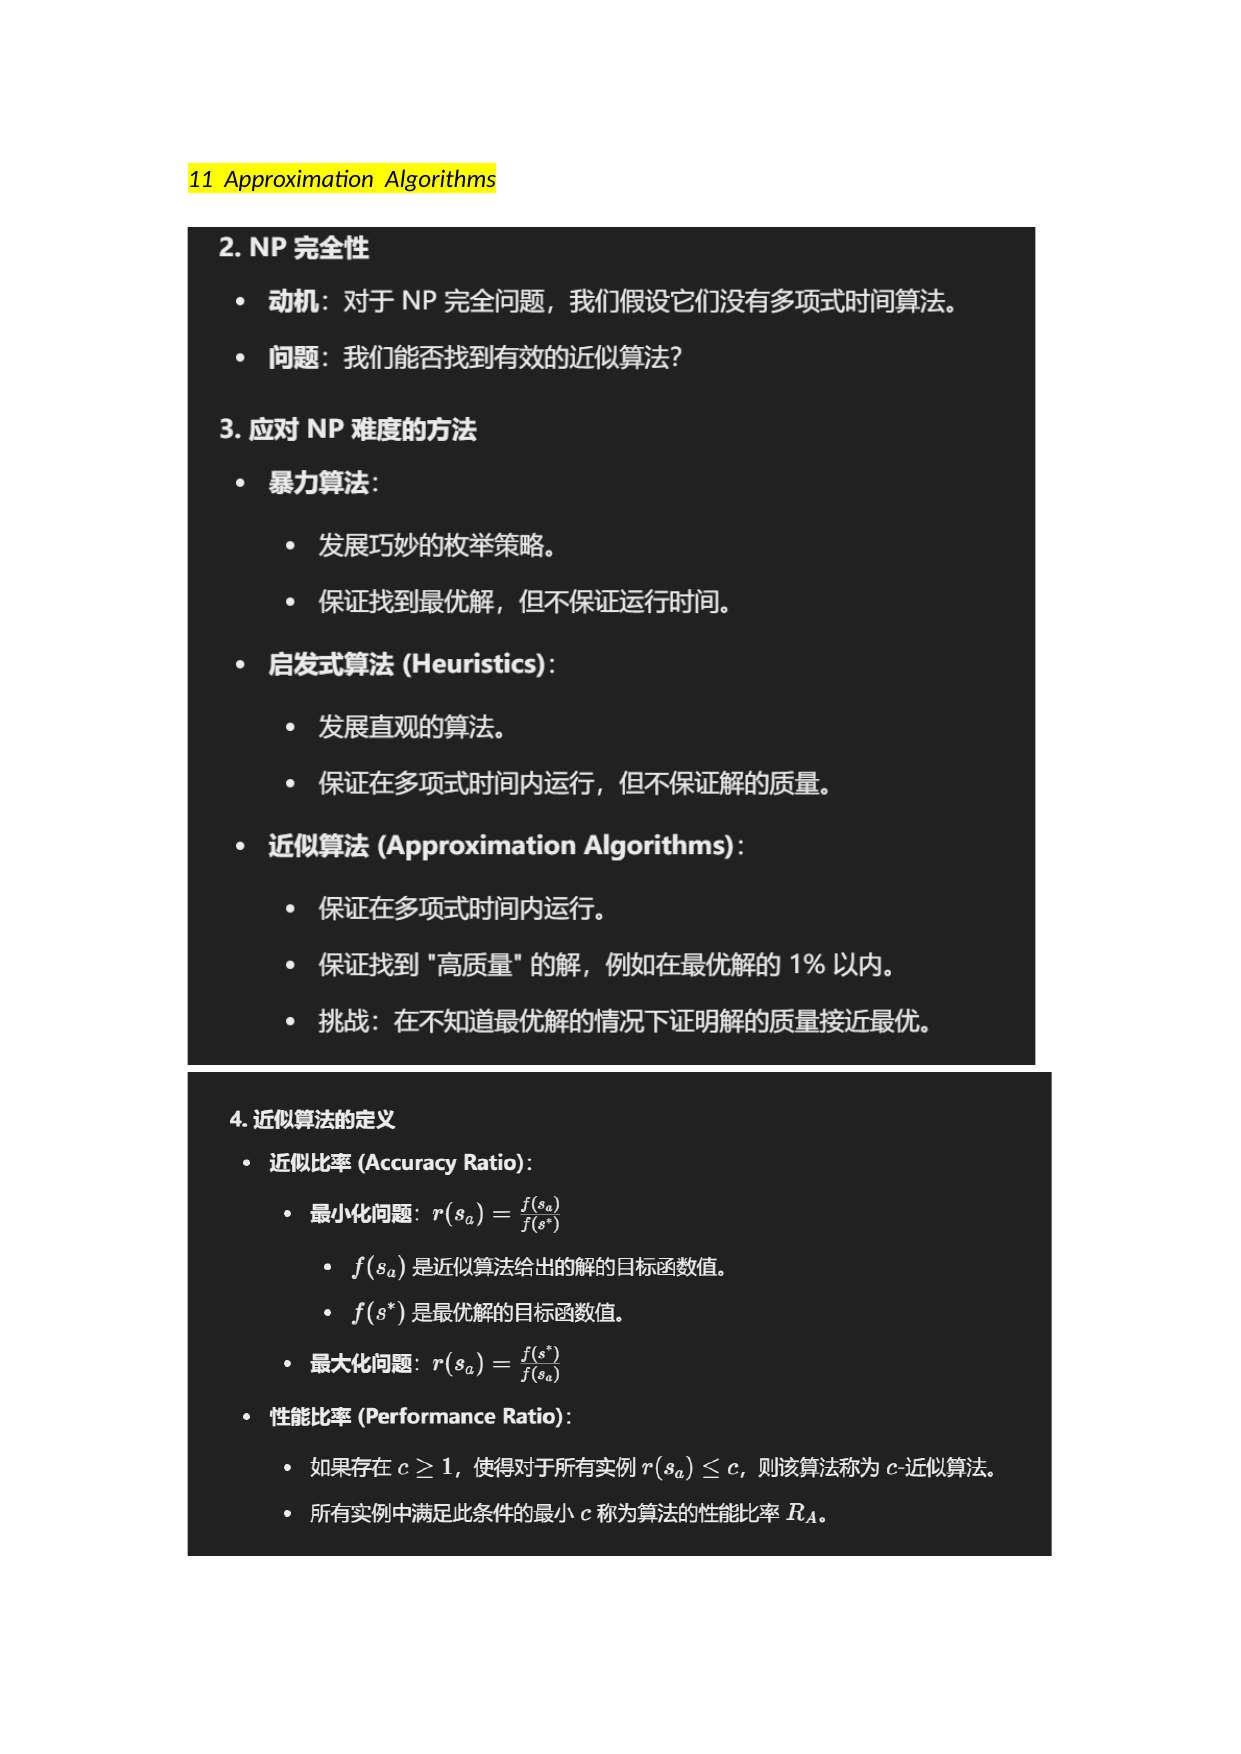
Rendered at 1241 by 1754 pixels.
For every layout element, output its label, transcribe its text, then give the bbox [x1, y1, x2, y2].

text 11 Approximation Algorithms [187, 162, 1053, 194]
picture [187, 227, 1036, 1065]
picture [187, 1072, 1052, 1556]
